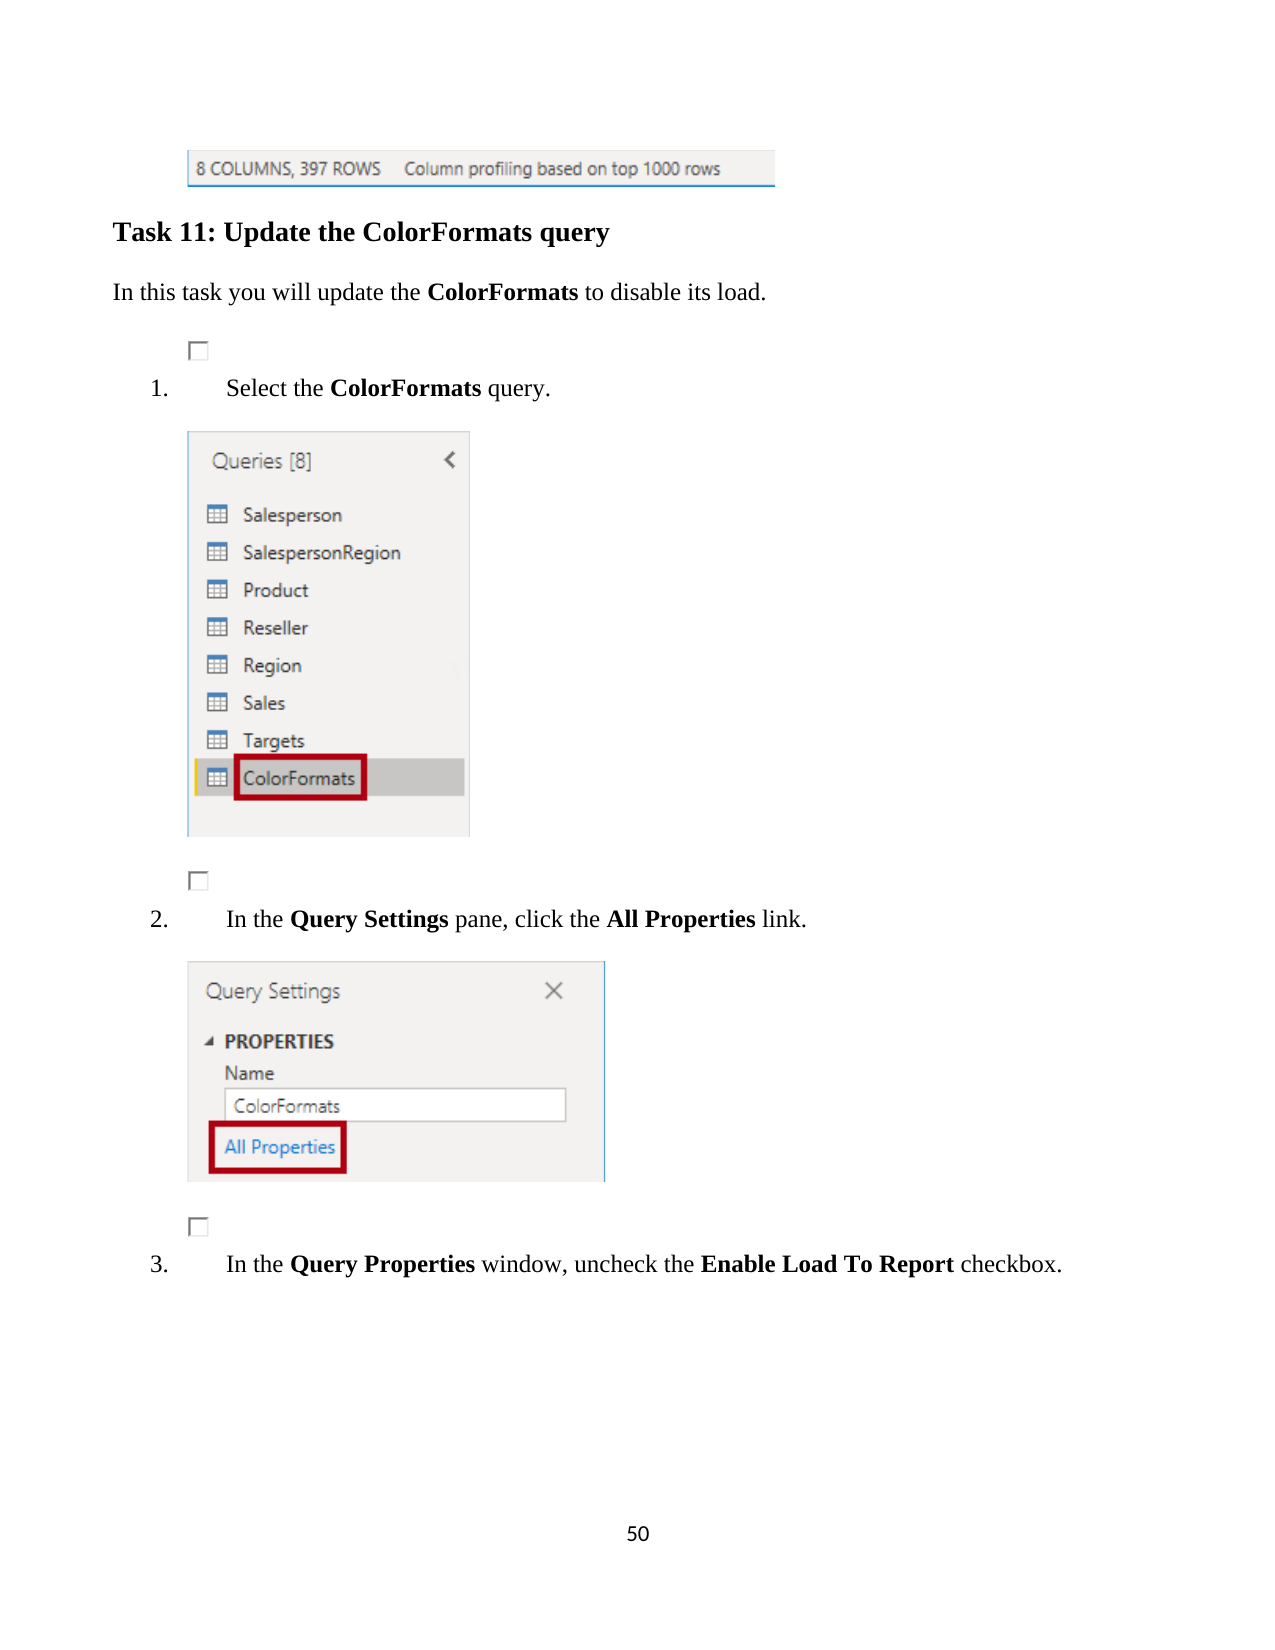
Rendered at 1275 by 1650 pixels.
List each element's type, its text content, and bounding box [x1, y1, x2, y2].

picture [187, 961, 605, 1182]
list Select the ColorFormats query. [150, 335, 1162, 402]
list In the Query Properties window, uncheck the Enable Load To Report checkbox. [150, 1211, 1162, 1278]
text In this task you will update the ColorFormats to disable its load. [112, 277, 1162, 306]
picture [187, 150, 775, 187]
text Task 11: Update the ColorFormats query [112, 215, 1162, 248]
picture [187, 431, 470, 837]
list In the Query Settings pane, click the All Properties link. [150, 865, 1162, 933]
